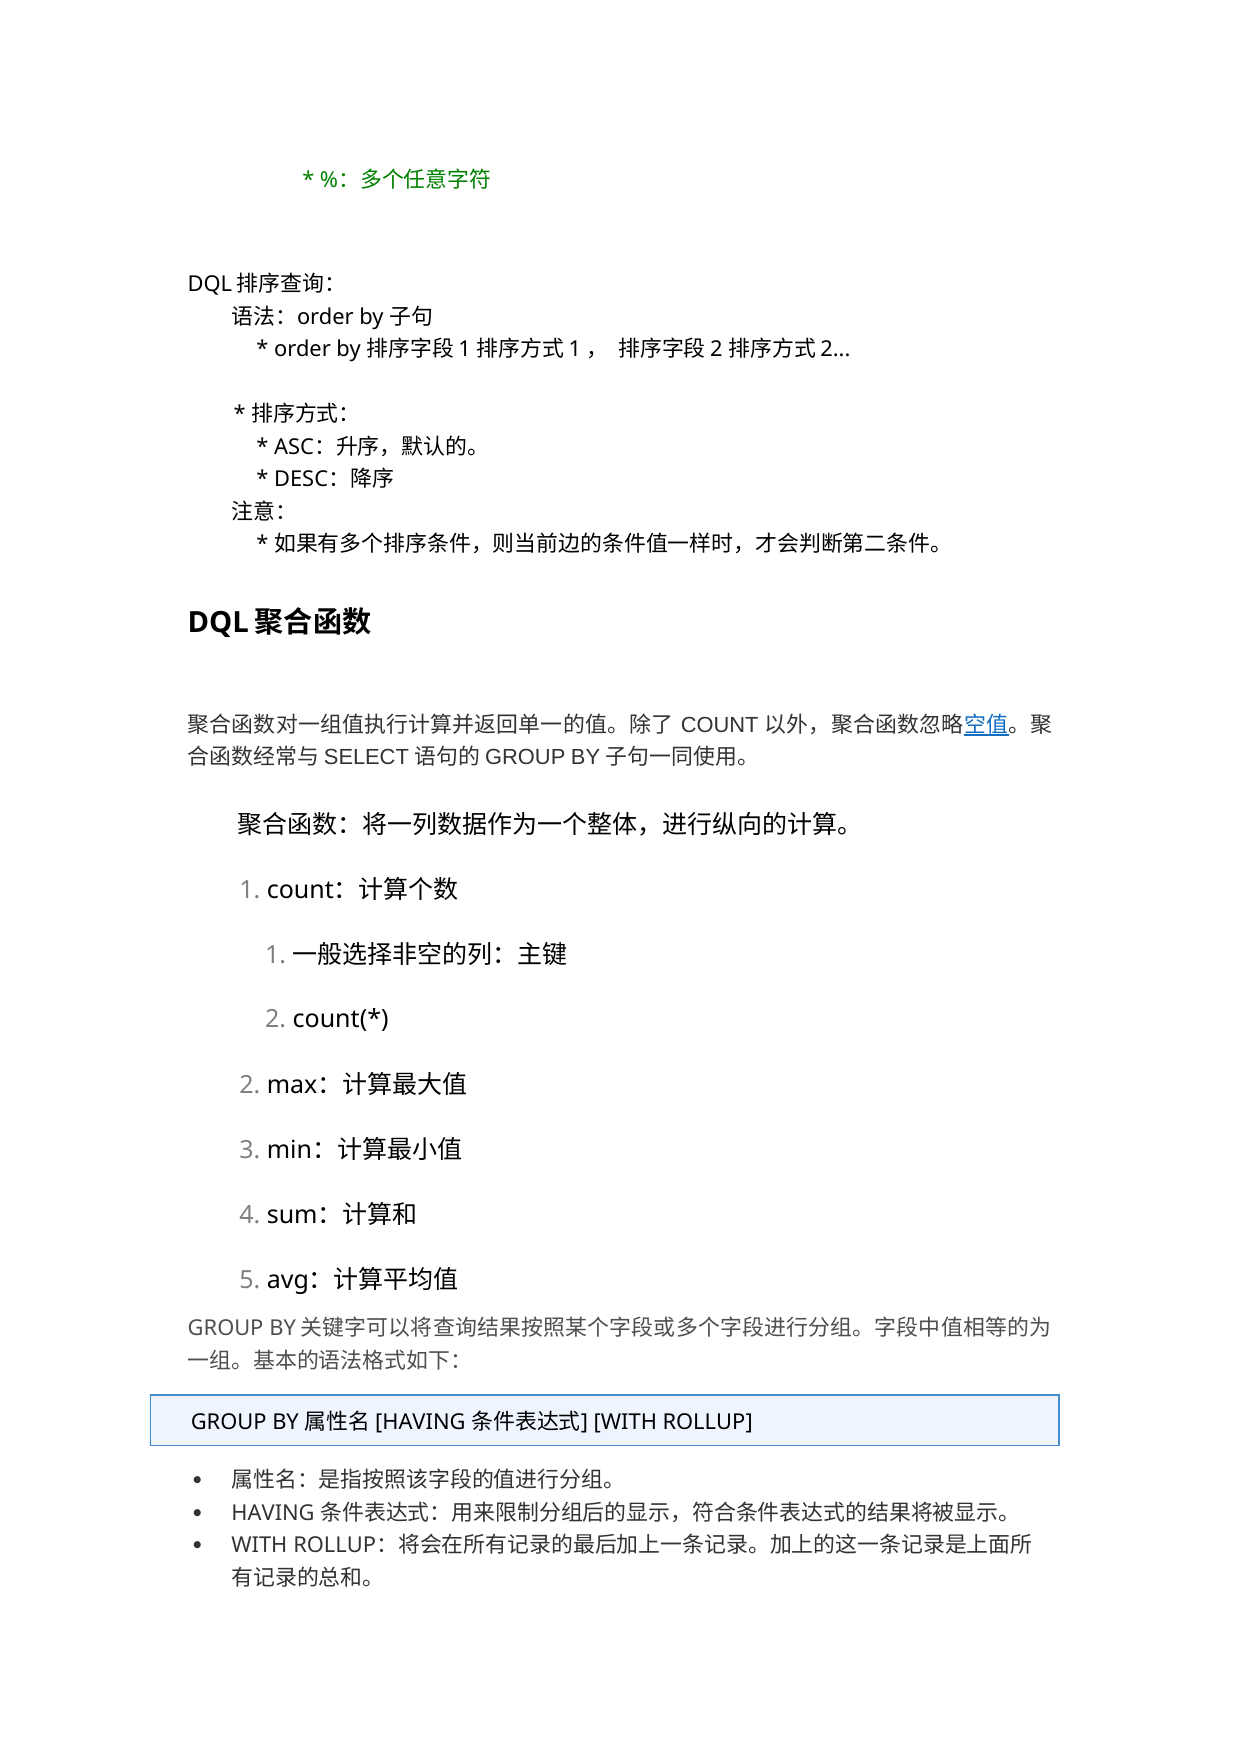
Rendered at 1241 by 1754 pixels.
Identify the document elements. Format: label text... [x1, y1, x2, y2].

text DQL排序查询： [187, 266, 1053, 298]
list WITH ROLLUP：将会在所有记录的最后加上一条记录。加上的这一条记录是上面所有记录的总和。 [194, 1527, 1053, 1592]
text 语法：order by 子句 * order by 排序字段1 排序方式1 ， 排序字段2 排序方式2... * 排序方式： * ASC：升序，默认的。 * DESC：降序 [187, 298, 1053, 493]
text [187, 162, 1053, 194]
list HAVING 条件表达式：用来限制分组后的显示，符合条件表达式的结果将被显示。 [194, 1494, 1053, 1527]
subtitle DQL聚合函数 [187, 587, 1053, 652]
text 注意： * 如果有多个排序条件，则当前边的条件值一样时，才会判断第二条件。 [187, 493, 1053, 558]
list 属性名：是指按照该字段的值进行分组。 [194, 1462, 1053, 1494]
text GROUP BY 属性名 [HAVING 条件表达式] [WITH ROLLUP] [151, 1396, 1058, 1445]
text 聚合函数对一组值执行计算并返回单一的值。除了 COUNT 以外，聚合函数忽略空值。聚合函数经常与 SELECT 语句的 GROUP BY 子句一同使用。 [187, 706, 1053, 771]
text 聚合函数：将一列数据作为一个整体，进行纵向的计算。 1. count：计算个数 1. 一般选择非空的列：主键 2. count(*) 2. max：计算最大值 3. min：计算最小值 4. sum：计算和 5. avg：计算平均值 GROUP BY关键字可以将查询结果按照某个字段或多个字段进行分组。字段中值相等的为一组。基本的语法格式如下： [187, 790, 1053, 1375]
